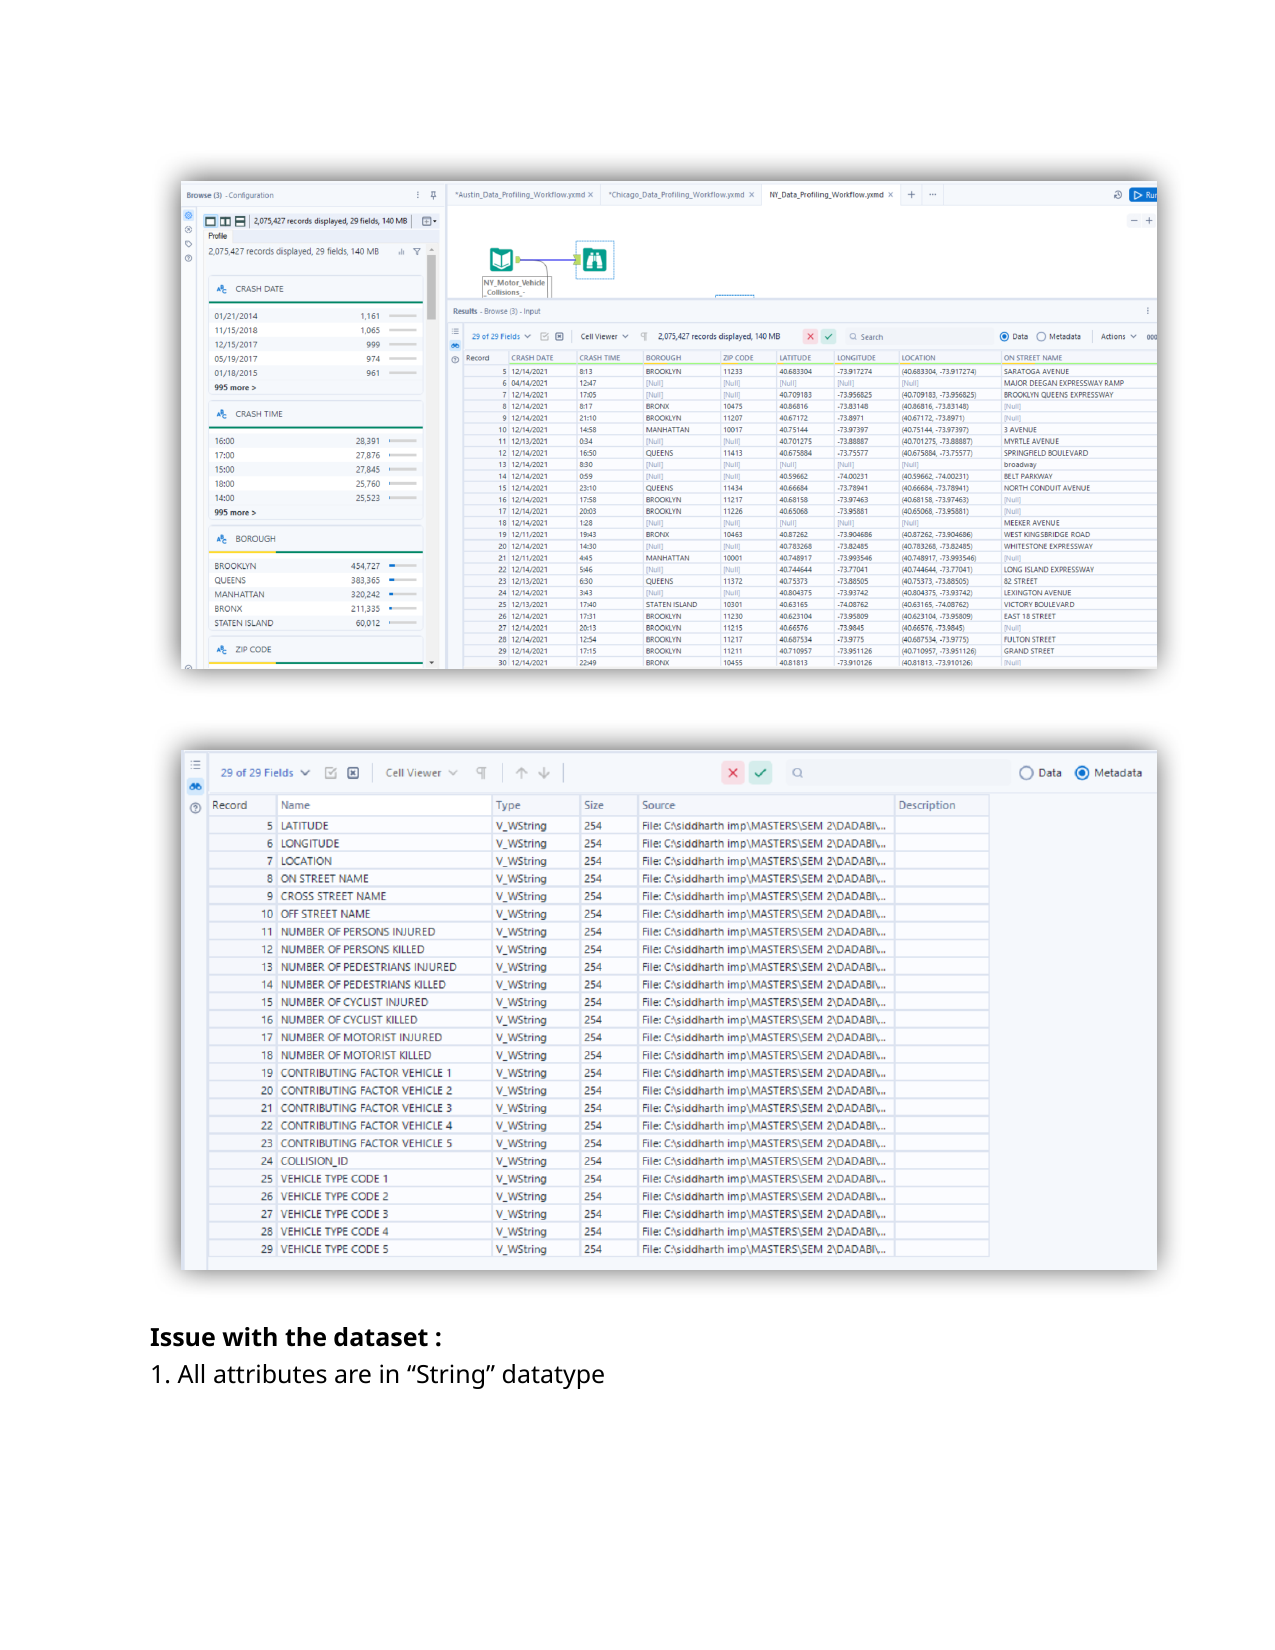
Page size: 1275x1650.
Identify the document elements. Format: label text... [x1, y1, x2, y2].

picture [181, 750, 1157, 1270]
picture [181, 181, 1157, 669]
text Issue with the dataset : 1. All attributes are in “String” datatype [150, 1320, 1125, 1391]
